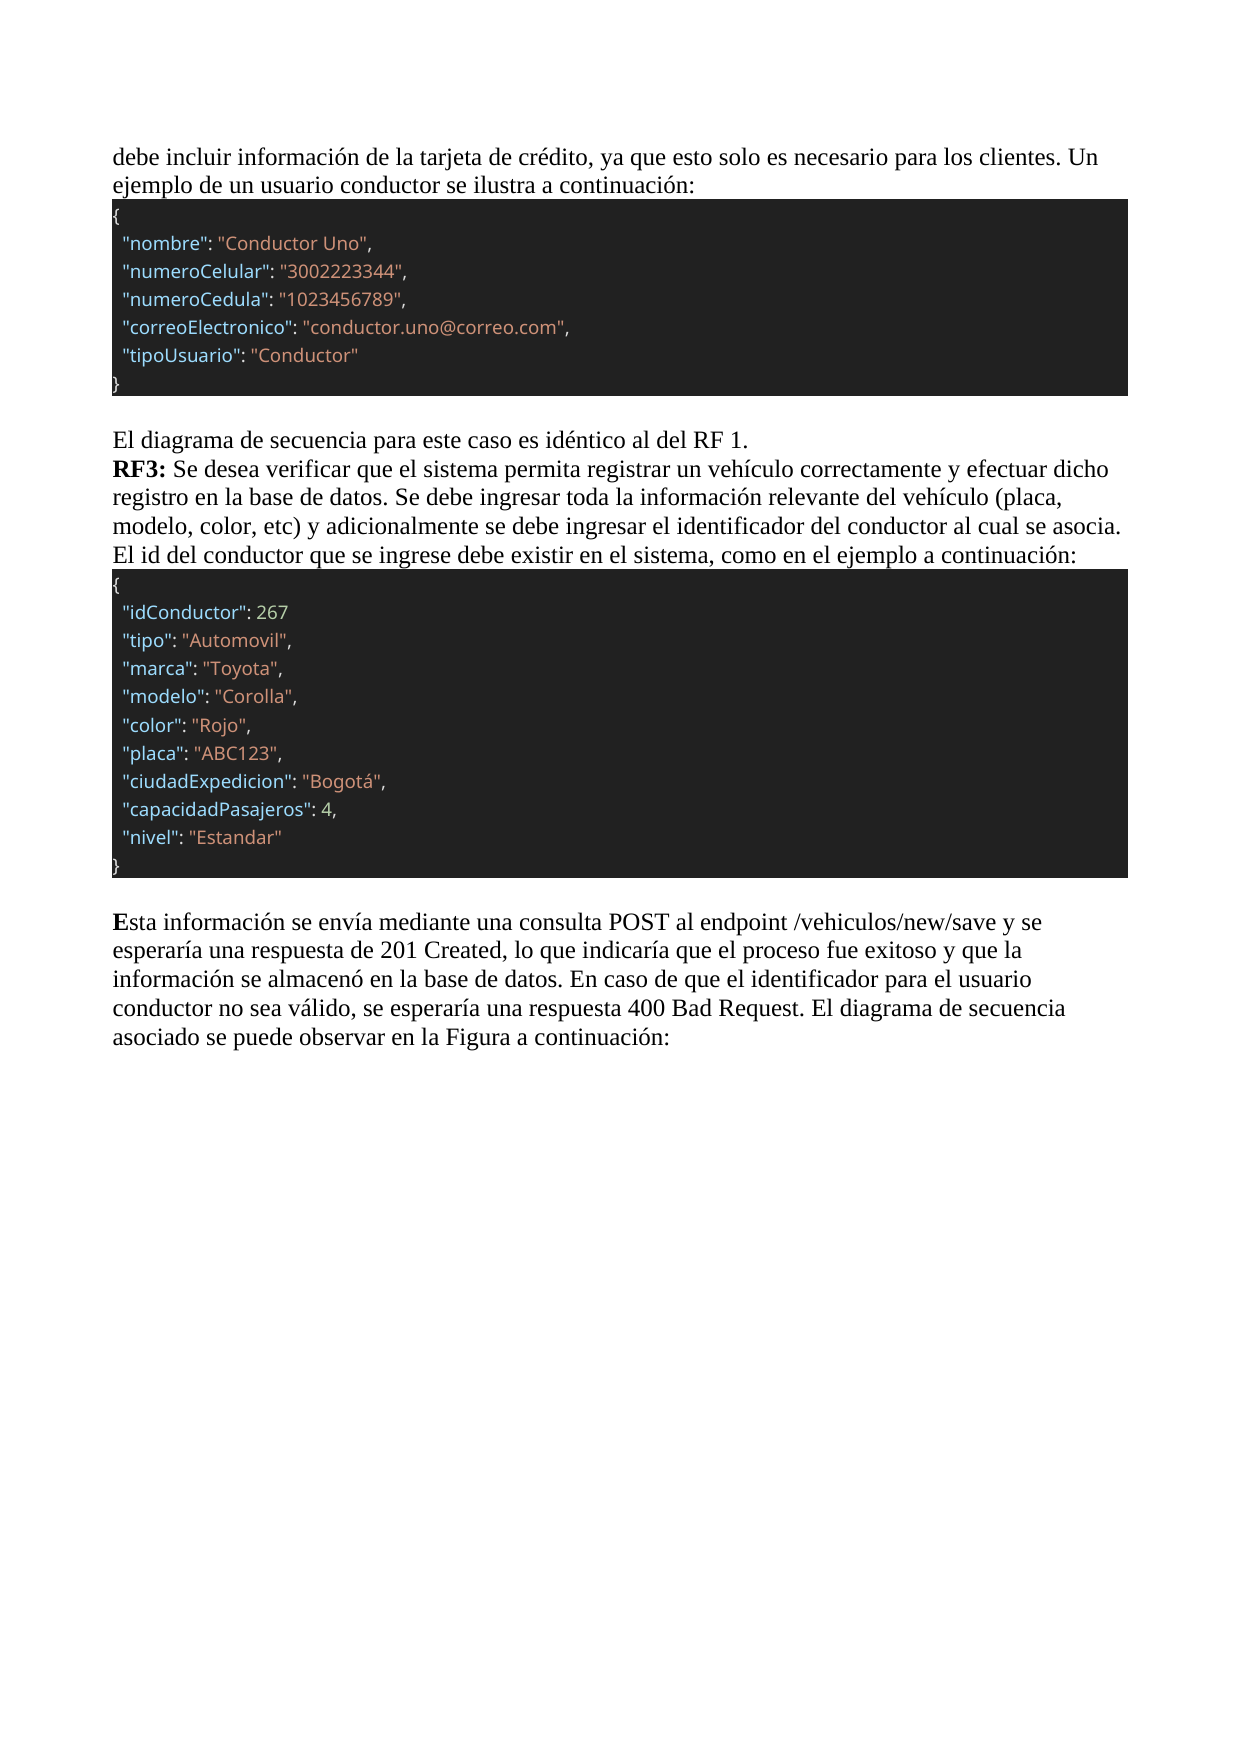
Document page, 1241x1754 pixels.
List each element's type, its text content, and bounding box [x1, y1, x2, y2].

text "nivel": "Estandar" [112, 822, 1128, 850]
text } [112, 368, 1128, 396]
text "modelo": "Corolla", [112, 681, 1128, 709]
text } [112, 850, 1128, 878]
text RF3: Se desea verificar que el sistema permita registrar un vehículo correctamente y efectuar dicho registro en la base de datos. Se debe ingresar toda la información relevante del vehículo (placa, modelo, color, etc) y adicionalmente se debe ingresar el identificador del conductor al cual se asocia. El id del conductor que se ingrese debe existir en el sistema, como en el ejemplo a continuación: [112, 454, 1128, 569]
text "numeroCelular": "3002223344", [112, 256, 1128, 284]
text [112, 142, 1128, 199]
text { [112, 569, 1128, 597]
text Esta información se envía mediante una consulta POST al endpoint /vehiculos/new/save y se esperaría una respuesta de 201 Created, lo que indicaría que el proceso fue exitoso y que la información se almacenó en la base de datos. En caso de que el identificador para el usuario conductor no sea válido, se esperaría una respuesta 400 Bad Request. El diagrama de secuencia asociado se puede observar en la Figura a continuación: [112, 907, 1128, 1051]
text "idConductor": 267 [112, 597, 1128, 625]
text "tipoUsuario": "Conductor" [112, 340, 1128, 368]
text "capacidadPasajeros": 4, [112, 794, 1128, 822]
text "tipo": "Automovil", [112, 625, 1128, 653]
text "numeroCedula": "1023456789", [112, 284, 1128, 312]
text { [112, 199, 1128, 227]
text "marca": "Toyota", [112, 653, 1128, 681]
text "ciudadExpedicion": "Bogotá", [112, 766, 1128, 794]
text "color": "Rojo", [112, 709, 1128, 737]
text El diagrama de secuencia para este caso es idéntico al del RF 1. [112, 425, 1128, 454]
text "placa": "ABC123", [112, 737, 1128, 766]
text "correoElectronico": "conductor.uno@correo.com", [112, 312, 1128, 340]
text "nombre": "Conductor Uno", [112, 227, 1128, 256]
